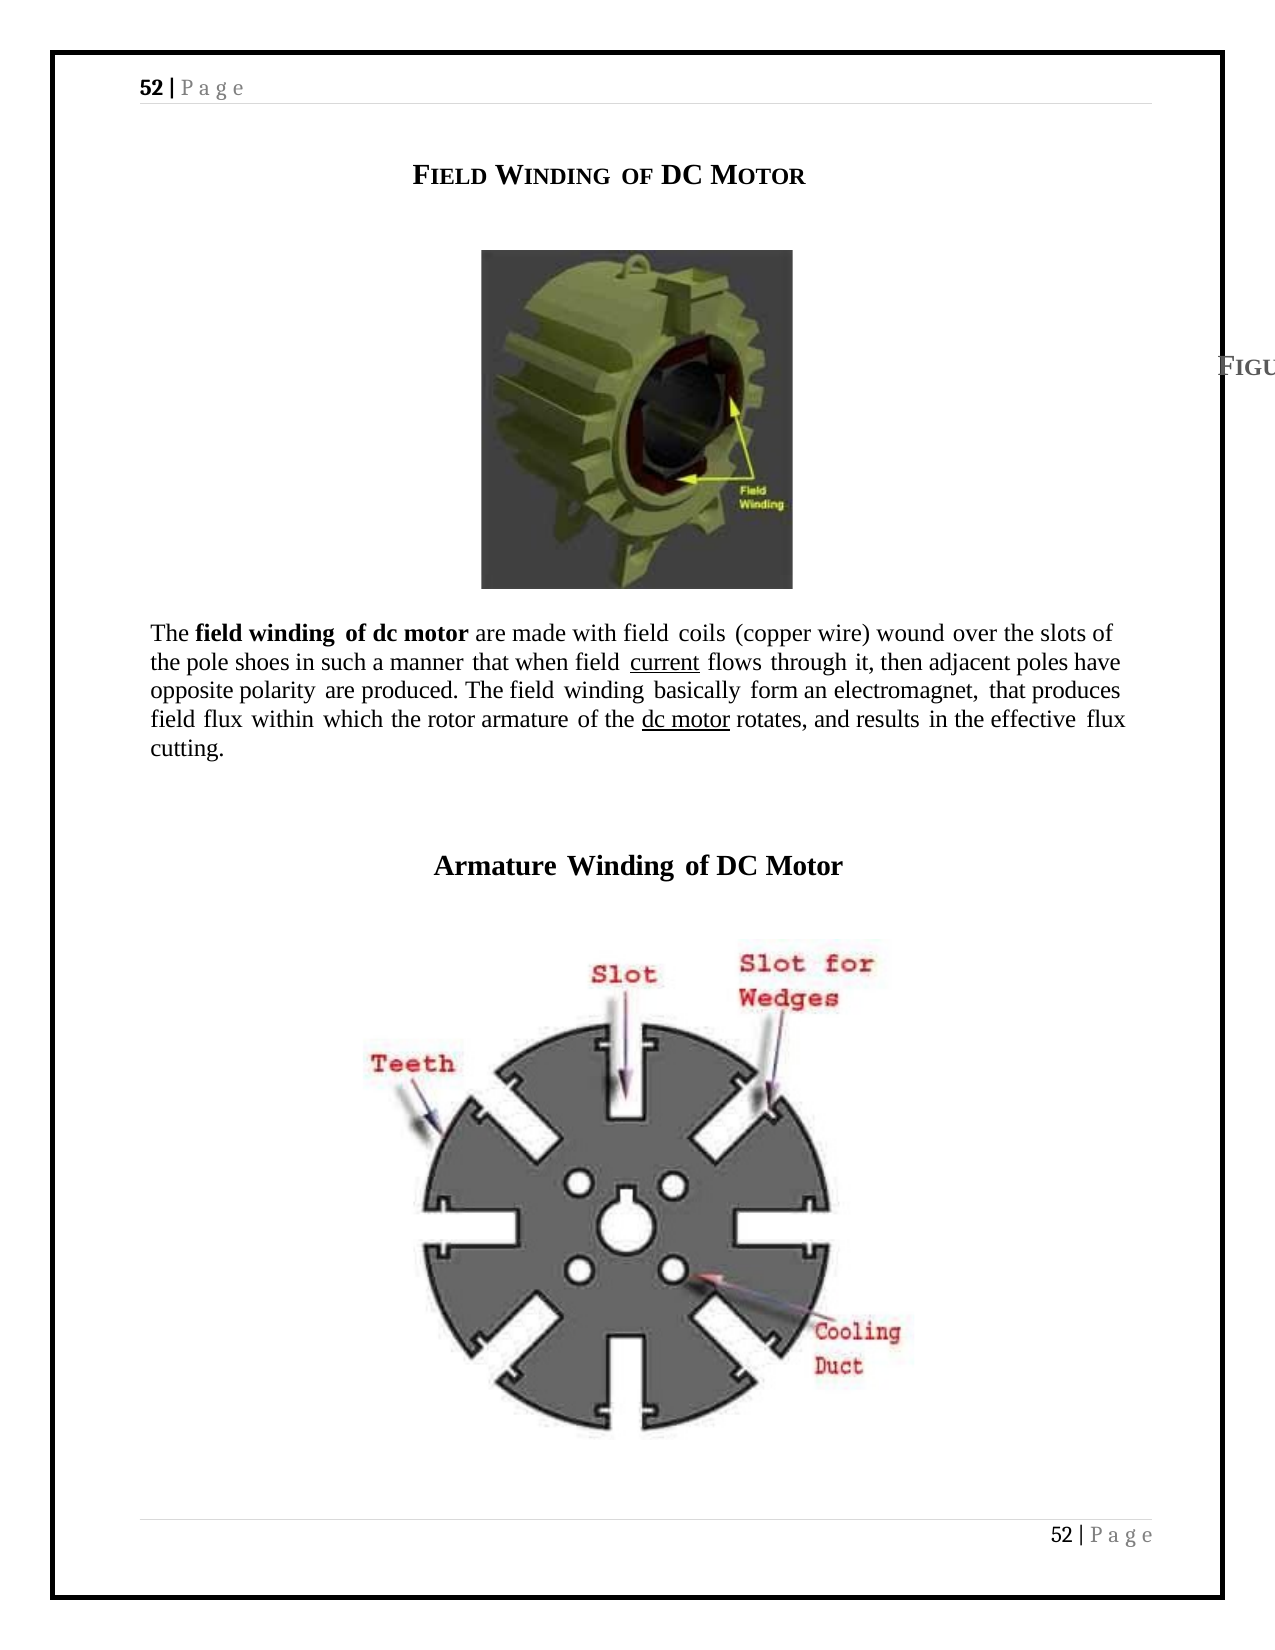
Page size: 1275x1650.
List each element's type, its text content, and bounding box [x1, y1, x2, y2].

subtitle Field Winding of DC Motor [82, 157, 1136, 190]
picture [362, 939, 915, 1440]
text The field winding of dc motor are made with field coils (copper wire) wound over the slots of the pole shoes in such a manner that when field current flows through it, then adjacent poles have opposite polarity are produced. The field winding basically form an electromagnet, that produces field flux within which the rotor armature of the dc motor rotates, and results in the effective flux cutting. [150, 618, 1127, 762]
text Armature Winding of DC Motor [150, 848, 1127, 882]
picture [481, 250, 793, 589]
